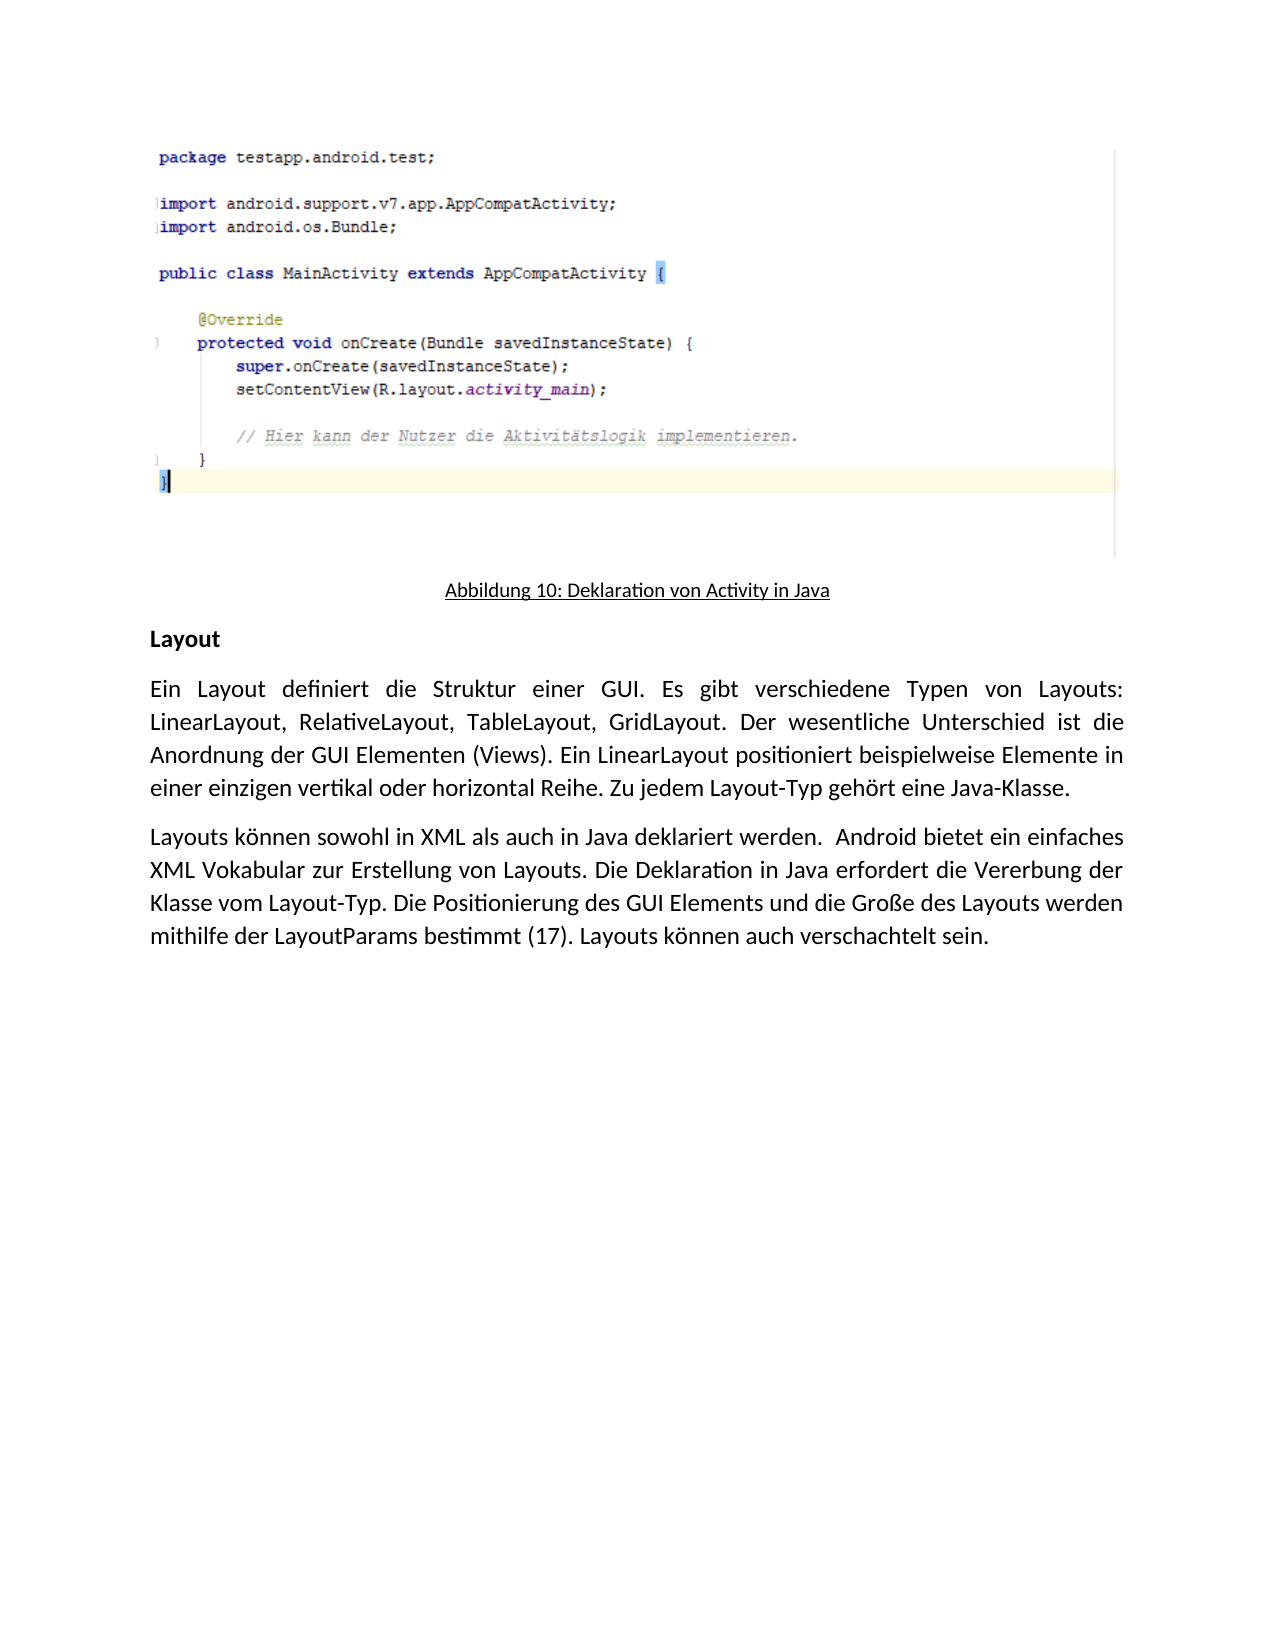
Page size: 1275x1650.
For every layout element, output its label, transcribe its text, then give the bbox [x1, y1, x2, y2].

text Layout [150, 623, 1125, 654]
text Ein Layout definiert die Struktur einer GUI. Es gibt verschiedene Typen von Layouts: LinearLayout, RelativeLayout, TableLayout, GridLayout. Der wesentliche Unterschied ist die Anordnung der GUI Elementen (Views). Ein LinearLayout positioniert beispielweise Elemente in einer einzigen vertikal oder horizontal Reihe. Zu jedem Layout-Typ gehört eine Java-Klasse. [150, 673, 1125, 802]
picture [154, 150, 1121, 558]
text Layouts können sowohl in XML als auch in Java deklariert werden. Android bietet ein einfaches XML Vokabular zur Erstellung von Layouts. Die Deklaration in Java erfordert die Vererbung der Klasse vom Layout-Typ. Die Positionierung des GUI Elements und die Große des Layouts werden mithilfe der LayoutParams bestimmt . Layouts können auch verschachtelt sein. [150, 821, 1125, 951]
text Abbildung 10: Deklaration von Activity in Java [150, 577, 1125, 602]
